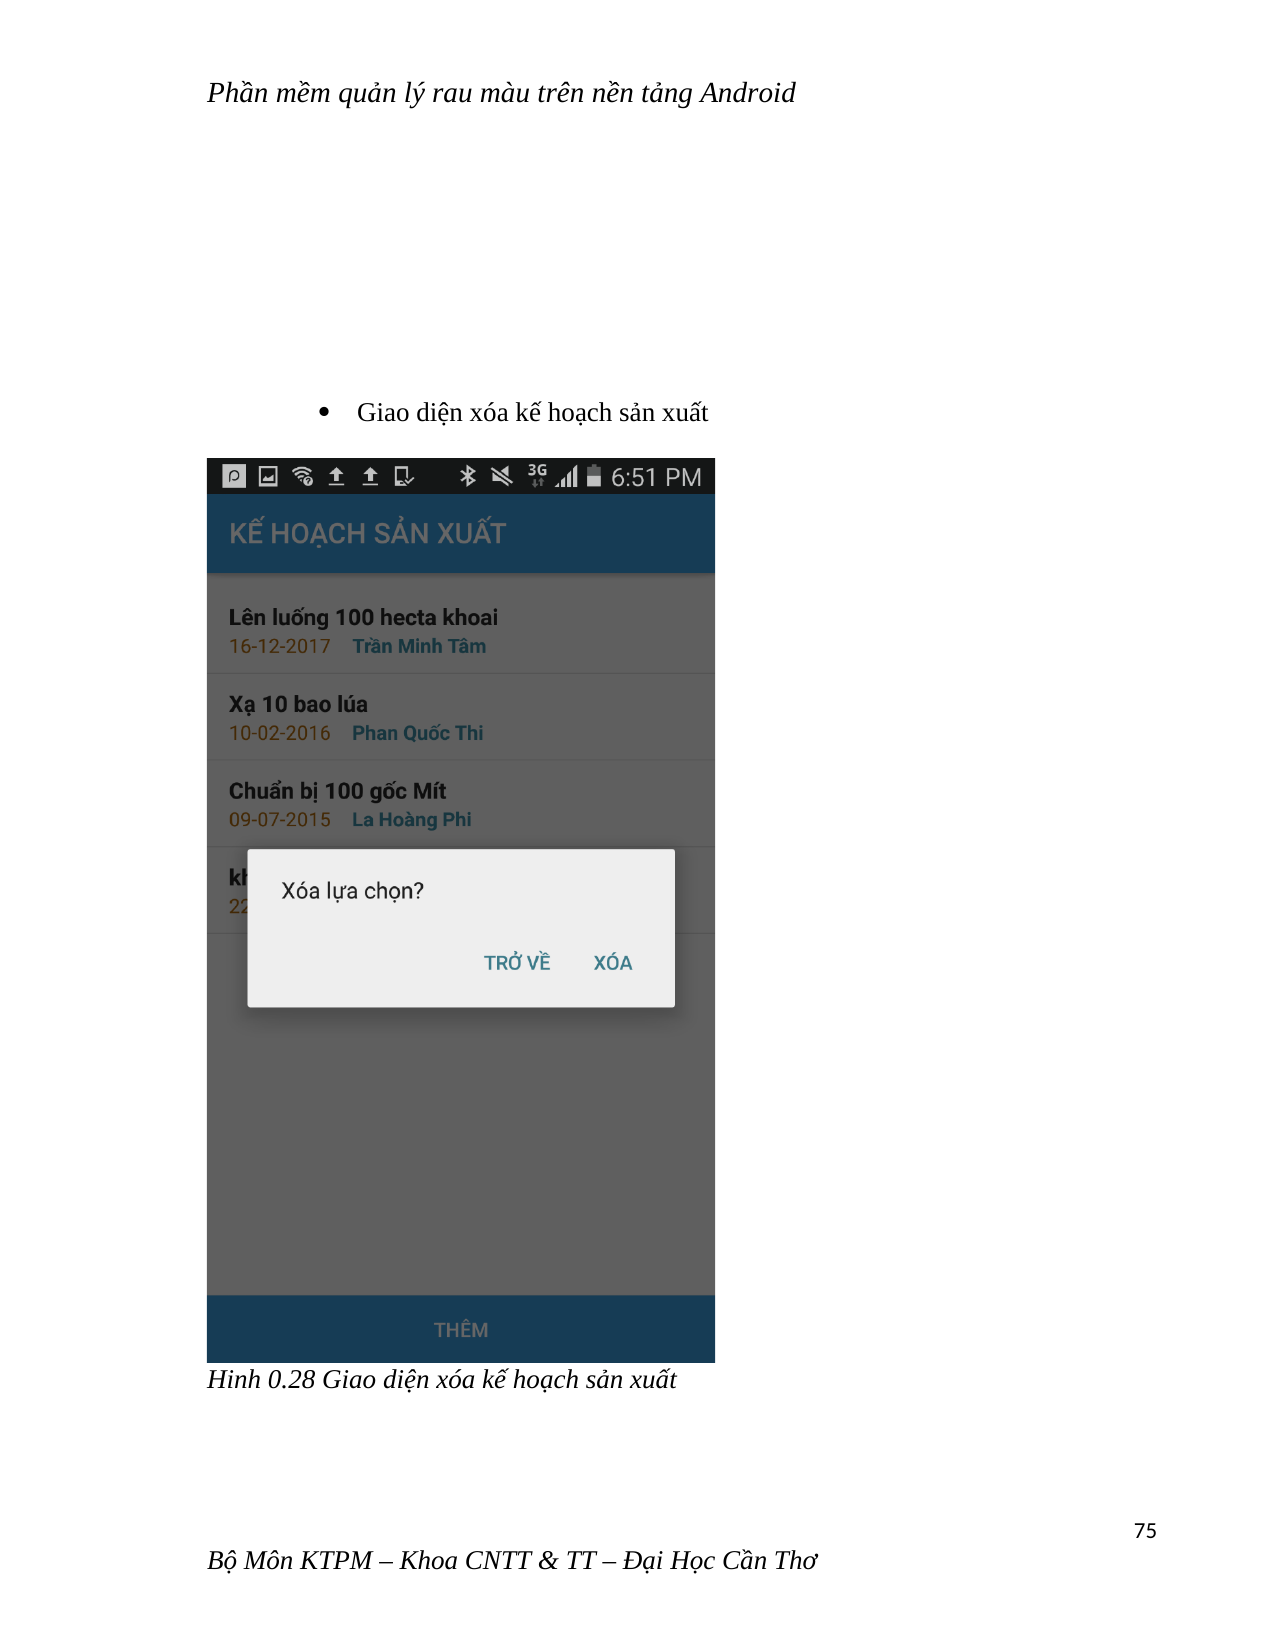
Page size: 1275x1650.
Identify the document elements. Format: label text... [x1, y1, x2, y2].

list Giao diện xóa kế hoạch sản xuất [319, 396, 1157, 427]
picture [206, 458, 716, 1363]
text Hinh 0.28 Giao diện xóa kế hoạch sản xuất [207, 1363, 1157, 1394]
